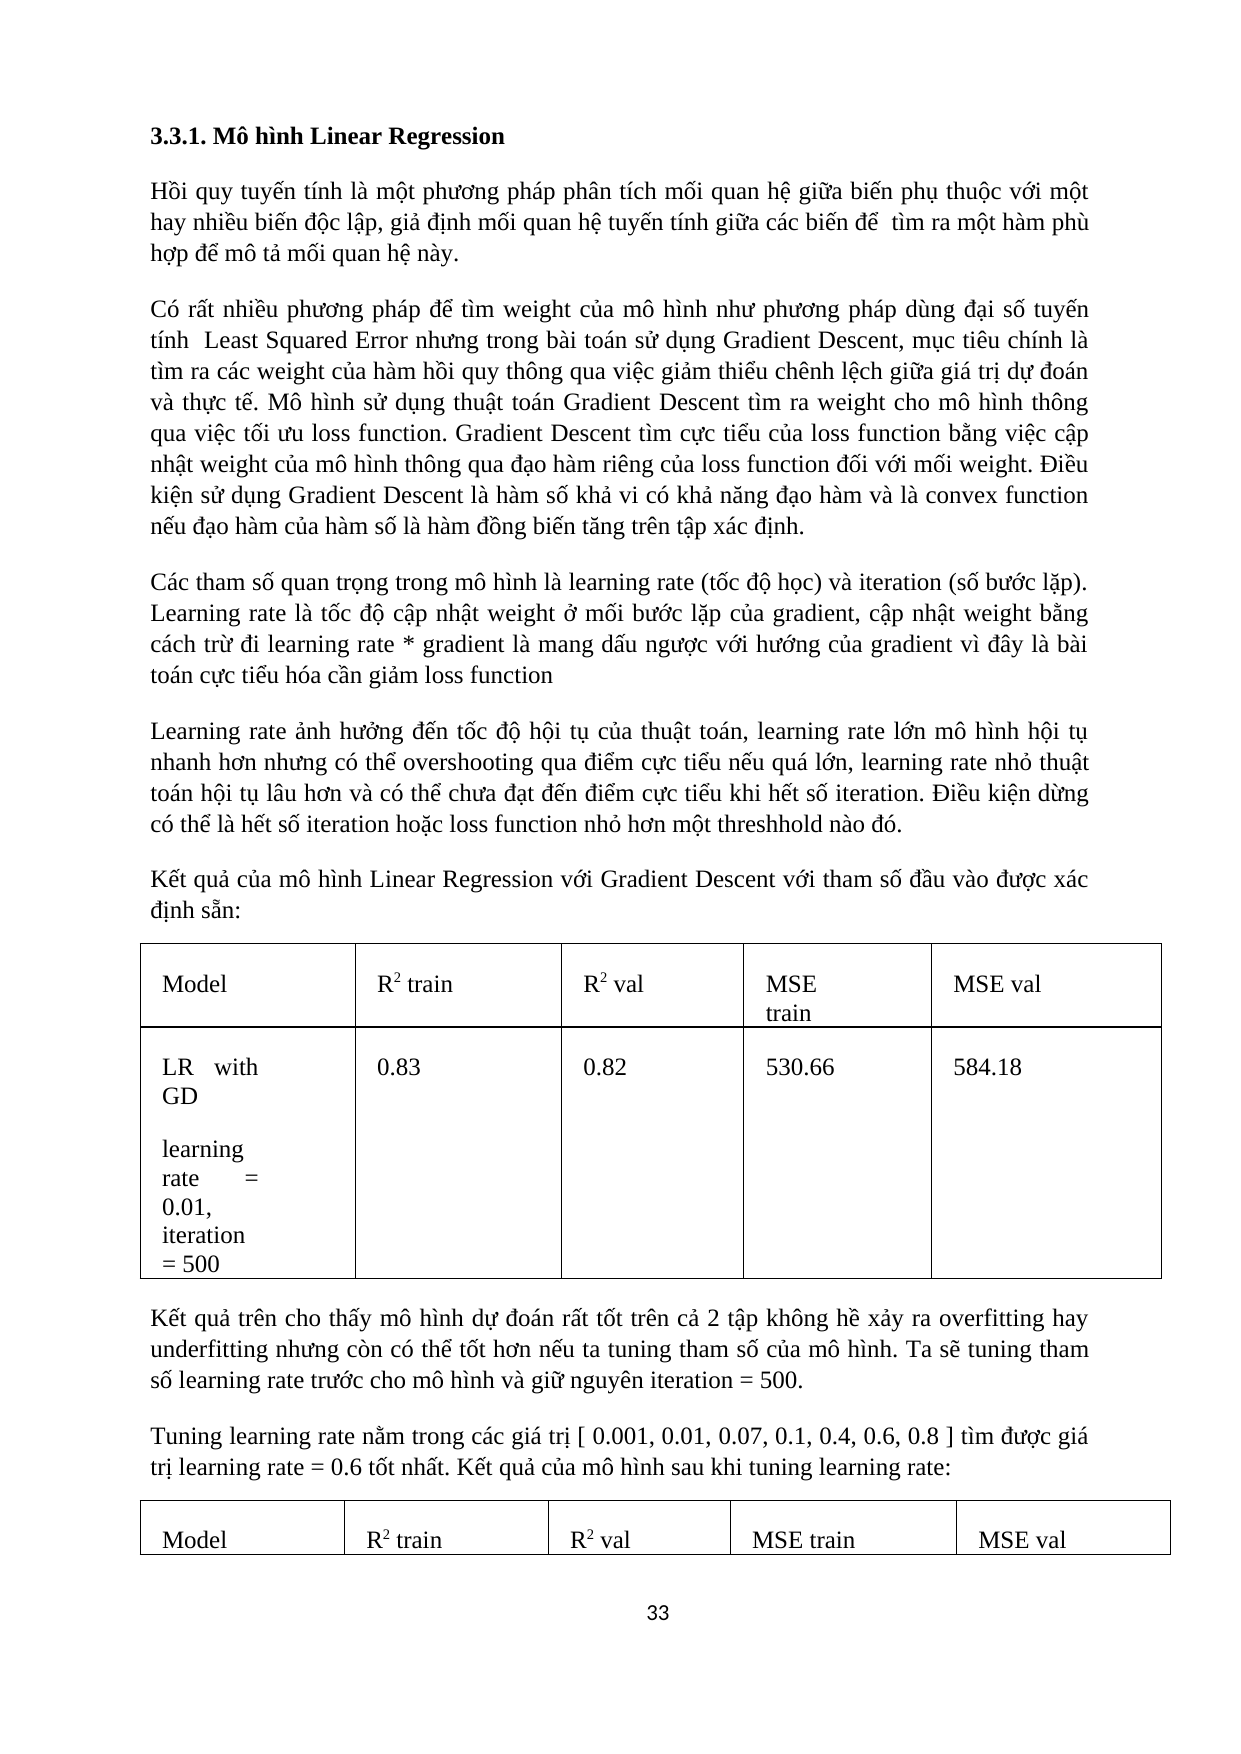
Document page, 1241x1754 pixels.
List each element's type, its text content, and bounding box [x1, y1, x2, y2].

table_header Model [141, 1501, 344, 1554]
text Learning rate ảnh hưởng đến tốc độ hội tụ của thuật toán, learning rate lớn mô hình hội tụ nhanh hơn nhưng có thể overshooting qua điểm cực tiểu nếu quá lớn, learning rate nhỏ thuật toán hội tụ lâu hơn và có thể chưa đạt đến điểm cực tiểu khi hết số iteration. Điều kiện dừng có thể là hết số iteration hoặc loss function nhỏ hơn một threshhold nào đó. [150, 716, 1090, 838]
text Tuning learning rate nằm trong các giá trị [ 0.001, 0.01, 0.07, 0.1, 0.4, 0.6, 0.8 ] tìm được giá trị learning rate = 0.6 tốt nhất. Kết quả của mô hình sau khi tuning learning rate: [150, 1421, 1090, 1481]
text Có rất nhiều phương pháp để tìm weight của mô hình như phương pháp dùng đại số tuyến tính Least Squared Error nhưng trong bài toán sử dụng Gradient Descent, mục tiêu chính là tìm ra các weight của hàm hồi quy thông qua việc giảm thiểu chênh lệch giữa giá trị dự đoán và thực tế. Mô hình sử dụng thuật toán Gradient Descent tìm ra weight cho mô hình thông qua việc tối ưu loss function. Gradient Descent tìm cực tiểu của loss function bằng việc cập nhật weight của mô hình thông qua đạo hàm riêng của loss function đối với mối weight. Điều kiện sử dụng Gradient Descent là hàm số khả vi có khả năng đạo hàm và là convex function nếu đạo hàm của hàm số là hàm đồng biến tăng trên tập xác định. [150, 294, 1090, 540]
text Kết quả của mô hình Linear Regression với Gradient Descent với tham số đầu vào được xác định sẵn: [150, 864, 1090, 924]
table_header MSE train [744, 944, 931, 1026]
table_cell 0.82 [562, 1028, 743, 1278]
text Hồi quy tuyến tính là một phương pháp phân tích mối quan hệ giữa biến phụ thuộc với một hay nhiều biến độc lập, giả định mối quan hệ tuyến tính giữa các biến để tìm ra một hàm phù hợp để mô tả mối quan hệ này. [150, 176, 1090, 267]
text Kết quả trên cho thấy mô hình dự đoán rất tốt trên cả 2 tập không hề xảy ra overfitting hay underfitting nhưng còn có thể tốt hơn nếu ta tuning tham số của mô hình. Ta sẽ tuning tham số learning rate trước cho mô hình và giữ nguyên iteration = 500. [150, 1303, 1090, 1394]
subtitle 3.3.1. Mô hình Linear Regression [150, 121, 1090, 149]
table_header Model [141, 944, 355, 1026]
table_header MSE train [731, 1501, 956, 1554]
table_header R2 train [345, 1501, 548, 1554]
table_header R2 val [562, 944, 743, 1026]
table_header R2 train [356, 944, 561, 1026]
table_cell 584.18 [932, 1028, 1161, 1278]
table_header MSE val [957, 1501, 1170, 1554]
table_header R2 val [549, 1501, 730, 1554]
table_header MSE val [932, 944, 1161, 1026]
table_cell LR with GD learning rate = 0.01, iteration = 500 [141, 1028, 355, 1278]
text Các tham số quan trọng trong mô hình là learning rate (tốc độ học) và iteration (số bước lặp). Learning rate là tốc độ cập nhật weight ở mối bước lặp của gradient, cập nhật weight bằng cách trừ đi learning rate * gradient là mang dấu ngược với hướng của gradient vì đây là bài toán cực tiểu hóa cần giảm loss function [150, 567, 1090, 689]
table_cell 0.83 [356, 1028, 561, 1278]
table_cell 530.66 [744, 1028, 931, 1278]
